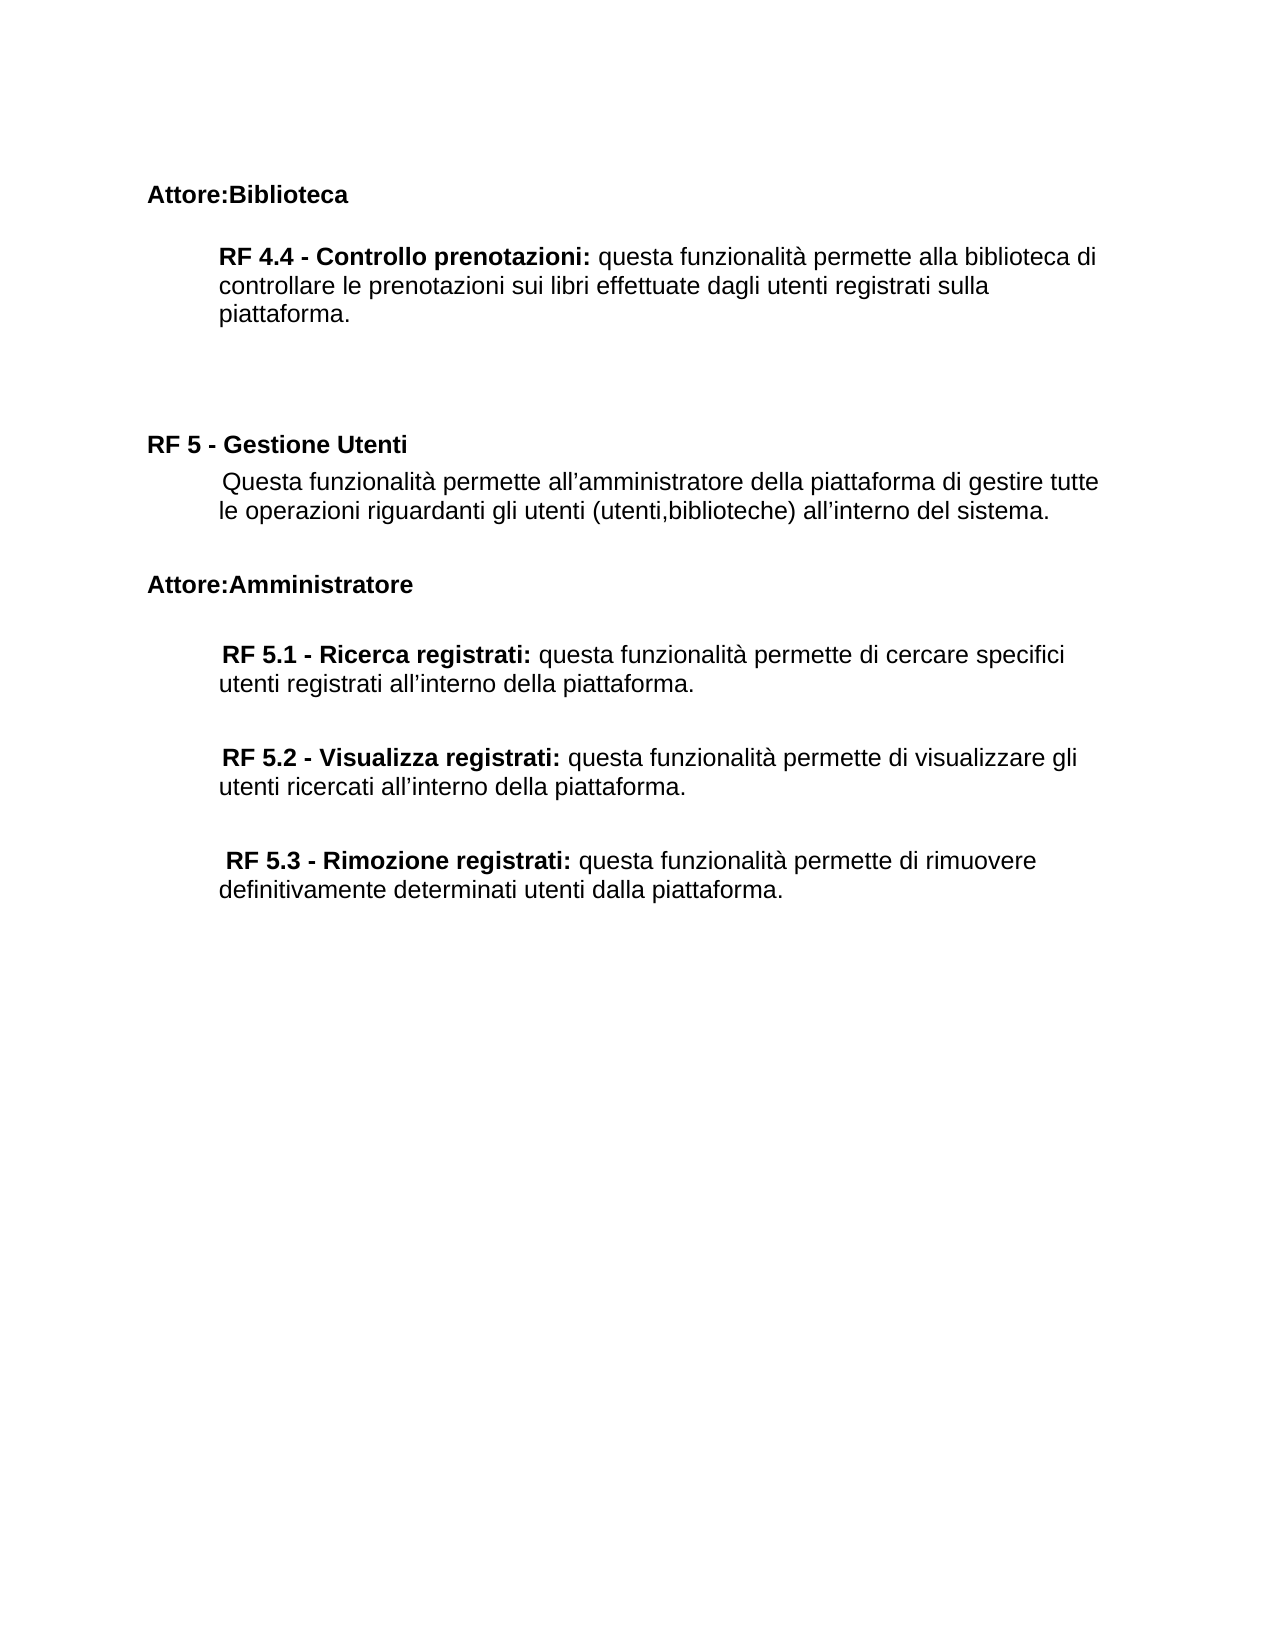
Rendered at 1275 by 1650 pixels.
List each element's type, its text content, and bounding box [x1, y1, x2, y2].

subtitle RF 5 - Gestione Utenti [147, 430, 1125, 459]
subtitle RF 5.1 - Ricerca registrati: questa funzionalità permette di cercare specifici utenti registrati all’interno della piattaforma. [219, 640, 1125, 697]
subtitle RF 5.2 - Visualizza registrati: questa funzionalità permette di visualizzare gli utenti ricercati all’interno della piattaforma. [219, 743, 1125, 800]
subtitle Attore:Amministratore [147, 570, 1125, 599]
subtitle RF 5.3 - Rimozione registrati: questa funzionalità permette di rimuovere definitivamente determinati utenti dalla piattaforma. [219, 846, 1125, 903]
subtitle RF 4.4 - Controllo prenotazioni: questa funzionalità permette alla biblioteca di controllare le prenotazioni sui libri effettuate dagli utenti registrati sulla piattaforma. [219, 242, 1125, 328]
subtitle Questa funzionalità permette all’amministratore della piattaforma di gestire tutte le operazioni riguardanti gli utenti (utenti,biblioteche) all’interno del sistema. [219, 467, 1125, 524]
subtitle Attore:Biblioteca [147, 180, 1125, 209]
